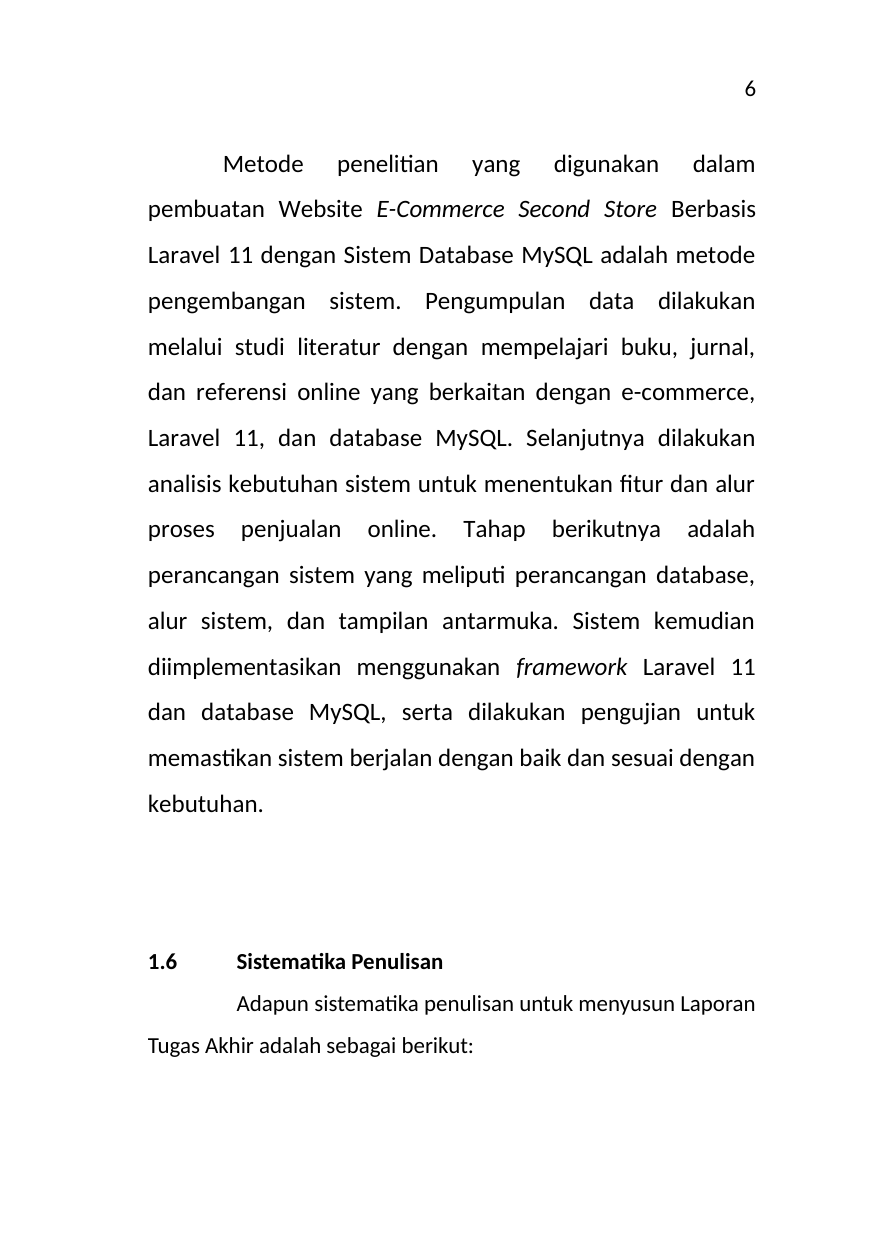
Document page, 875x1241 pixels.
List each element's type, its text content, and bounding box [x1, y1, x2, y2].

text Metode penelitian yang digunakan dalam pembuatan Website E-Commerce Second Store Berbasis Laravel 11 dengan Sistem Database MySQL adalah metode pengembangan sistem. Pengumpulan data dilakukan melalui studi literatur dengan mempelajari buku, jurnal, dan referensi online yang berkaitan dengan e-commerce, Laravel 11, dan database MySQL. Selanjutnya dilakukan analisis kebutuhan sistem untuk menentukan fitur dan alur proses penjualan online. Tahap berikutnya adalah perancangan sistem yang meliputi perancangan database, alur sistem, dan tampilan antarmuka. Sistem kemudian diimplementasikan menggunakan framework Laravel 11 dan database MySQL, serta dilakukan pengujian untuk memastikan sistem berjalan dengan baik dan sesuai dengan kebutuhan. [148, 319, 756, 990]
subtitle Metode Penelitian [148, 248, 756, 276]
list Fitur yang dibahas meliputi pengelolaan produk, pengguna, dan transaksi penjualan. [240, 148, 756, 218]
